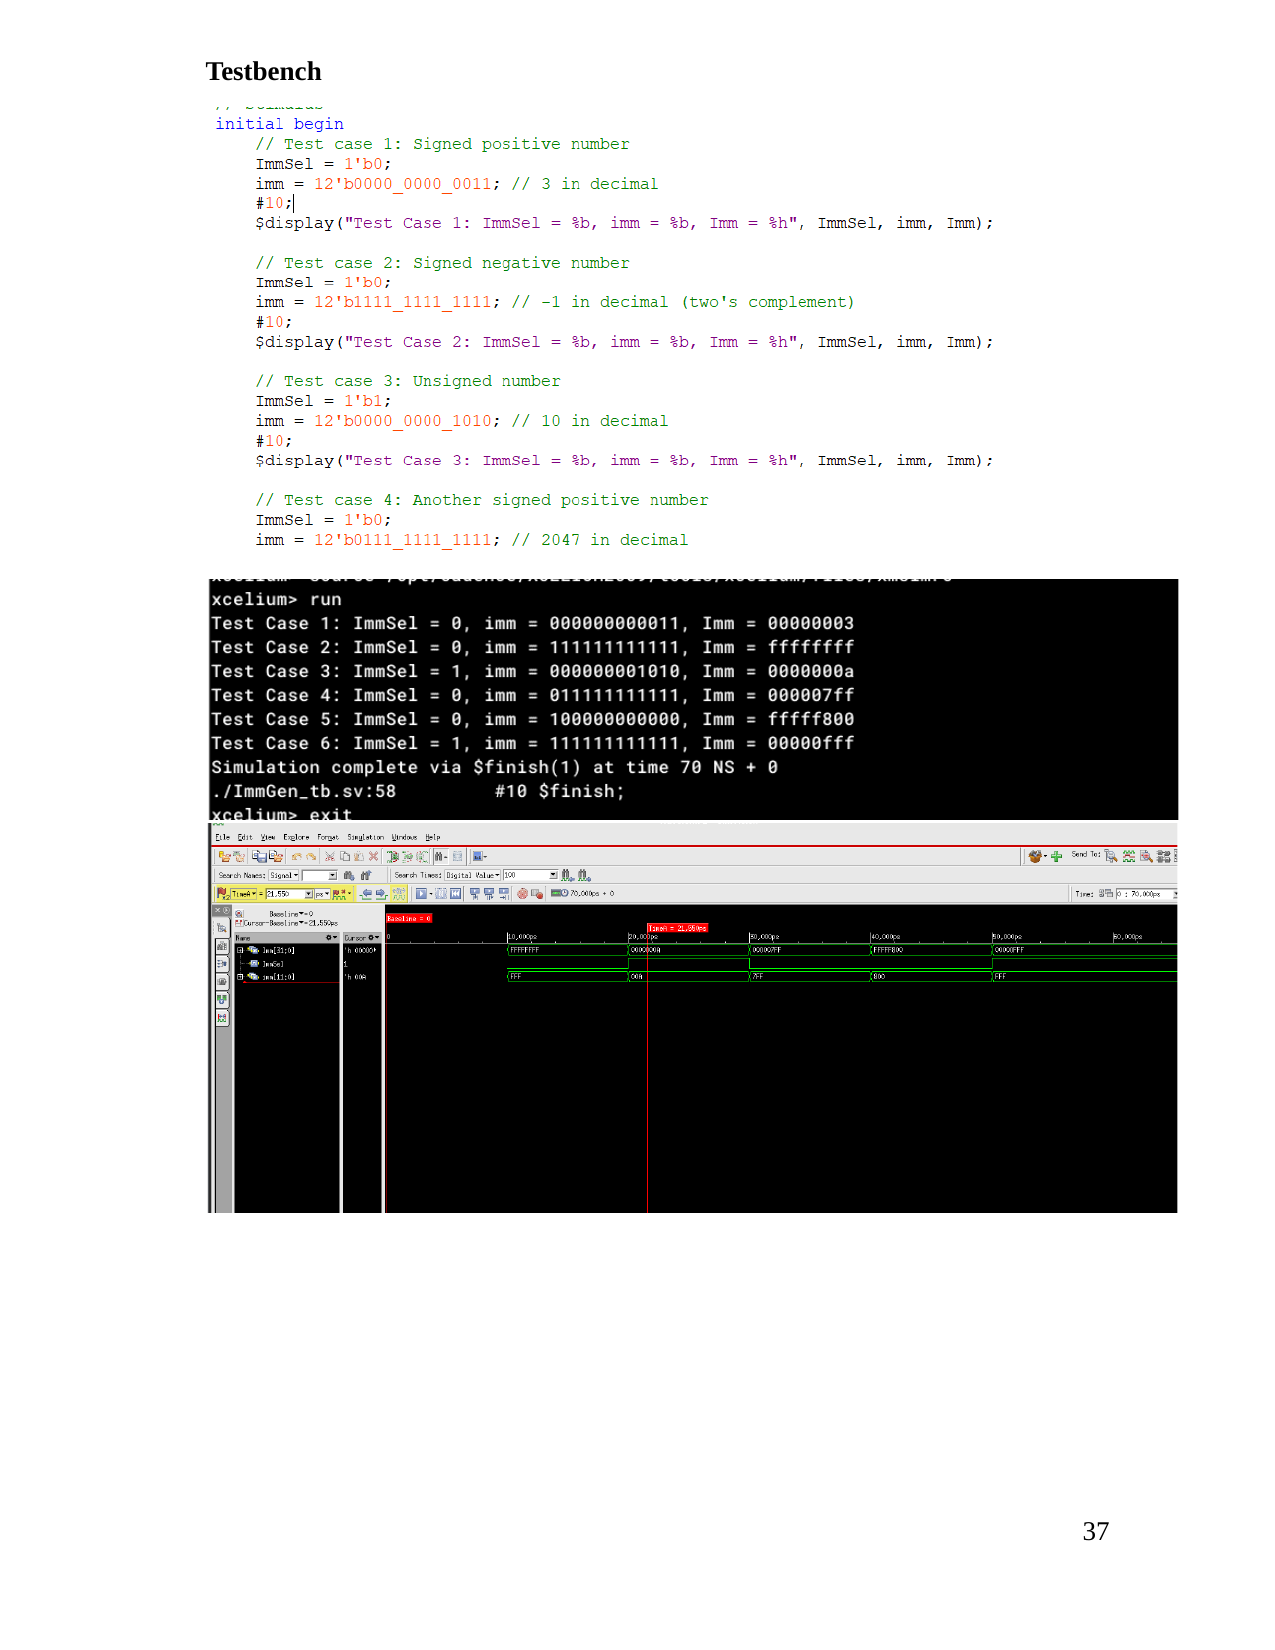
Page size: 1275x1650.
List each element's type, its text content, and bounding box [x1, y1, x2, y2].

picture [208, 579, 1179, 820]
picture [205, 107, 1175, 553]
text Testbench [205, 55, 1116, 86]
picture [207, 823, 1178, 1213]
